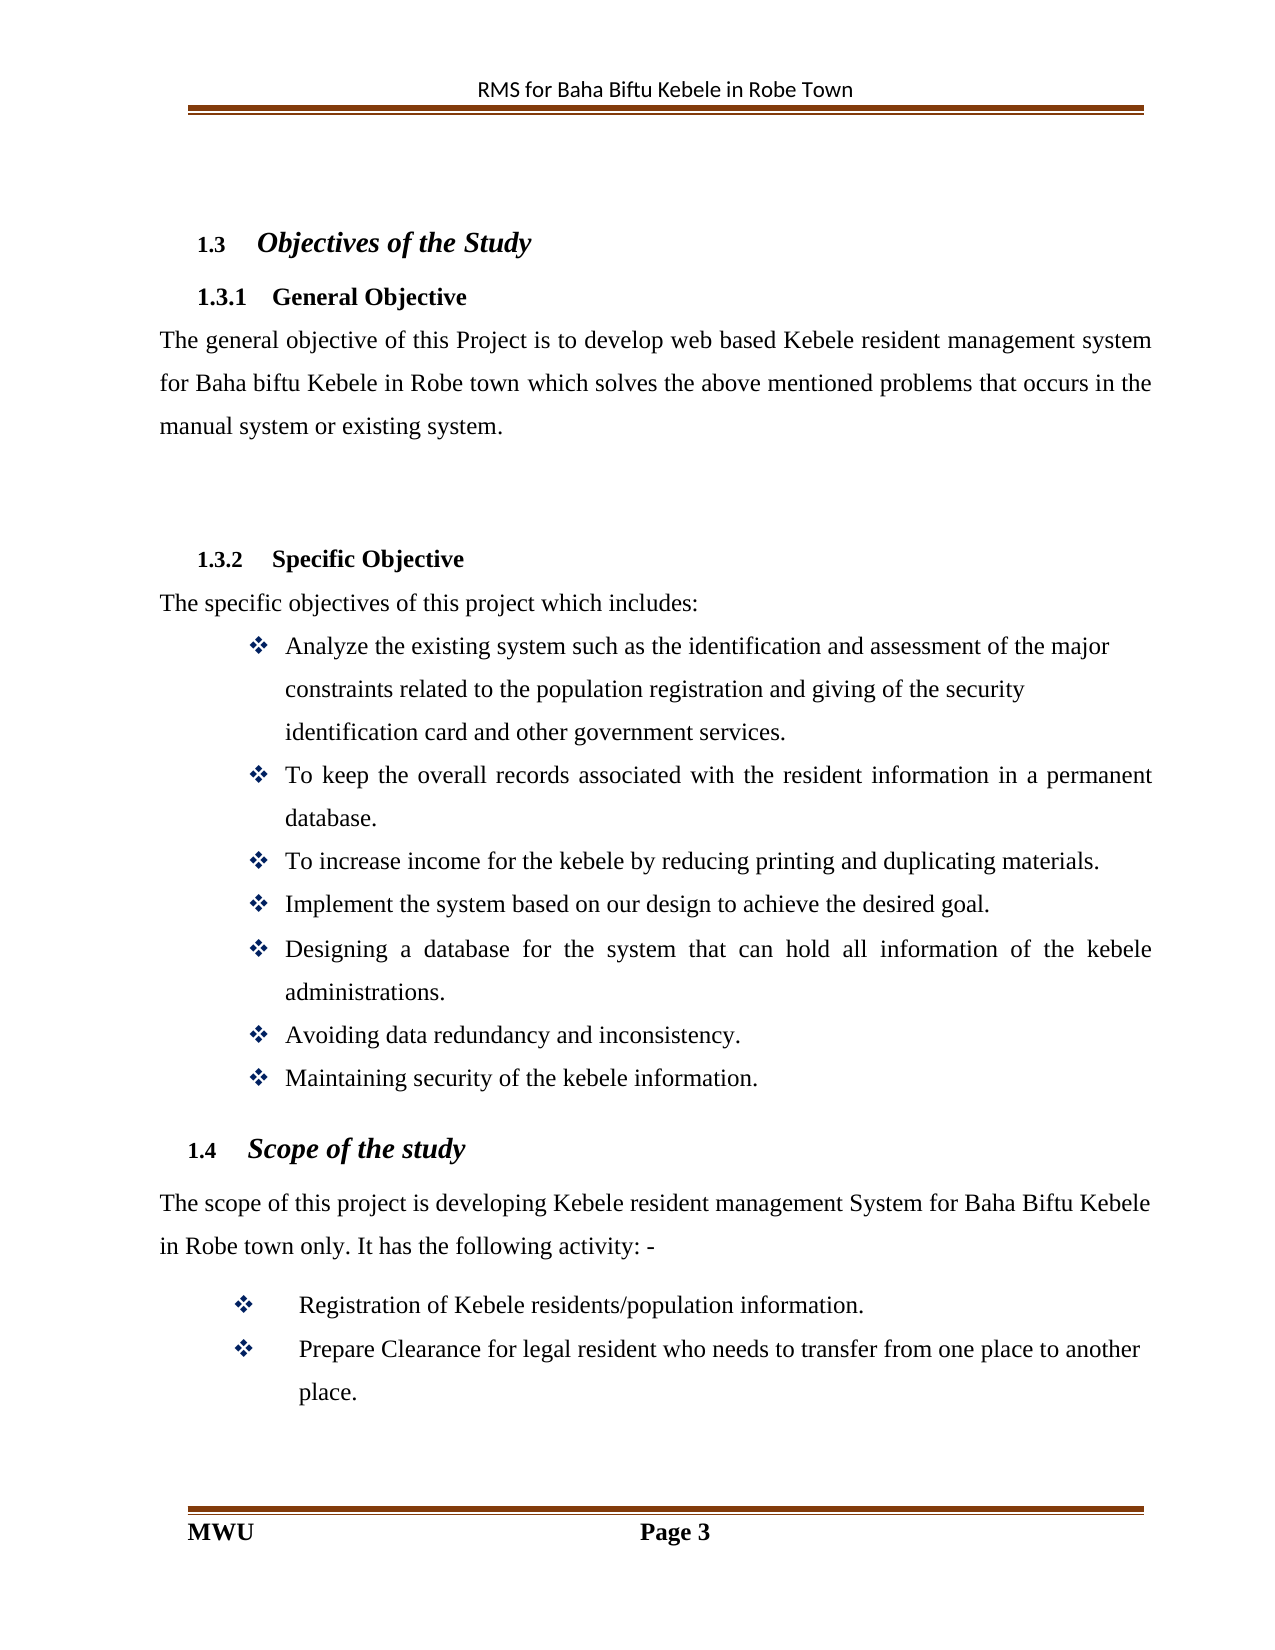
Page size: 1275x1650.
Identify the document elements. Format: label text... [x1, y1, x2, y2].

list Maintaining security of the kebele information. [247, 1063, 1153, 1092]
list Implement the system based on our design to achieve the desired goal. [247, 889, 1153, 918]
text The scope of this project is developing Kebele resident management System for Baha Biftu Kebele in Robe town only. It has the following activity: - [159, 1188, 1153, 1259]
list Registration of Kebele residents/population information. [232, 1291, 1201, 1319]
subtitle Objectives of the Study [187, 225, 1144, 258]
text The general objective of this Project is to develop web based Kebele resident management system for Baha biftu Kebele in Robe town which solves the above mentioned problems that occurs in the manual system or existing system. [159, 325, 1153, 440]
text The specific objectives of this project which includes: [159, 588, 1153, 616]
list Avoiding data redundancy and inconsistency. [247, 1020, 1153, 1049]
list To keep the overall records associated with the resident information in a permanent database. [247, 760, 1153, 832]
list To increase income for the kebele by reducing printing and duplicating materials. [247, 846, 1153, 875]
subtitle General Objective [197, 282, 1153, 310]
list Prepare Clearance for legal resident who needs to transfer from one place to another place. [232, 1334, 1201, 1406]
list Designing a database for the system that can hold all information of the kebele administrations. [247, 934, 1153, 1006]
subtitle Scope of the study [187, 1131, 1153, 1165]
subtitle Specific Objective [197, 544, 1153, 573]
list Analyze the existing system such as the identification and assessment of the major constraints related to the population registration and giving of the security identification card and other government services. [247, 631, 1153, 746]
